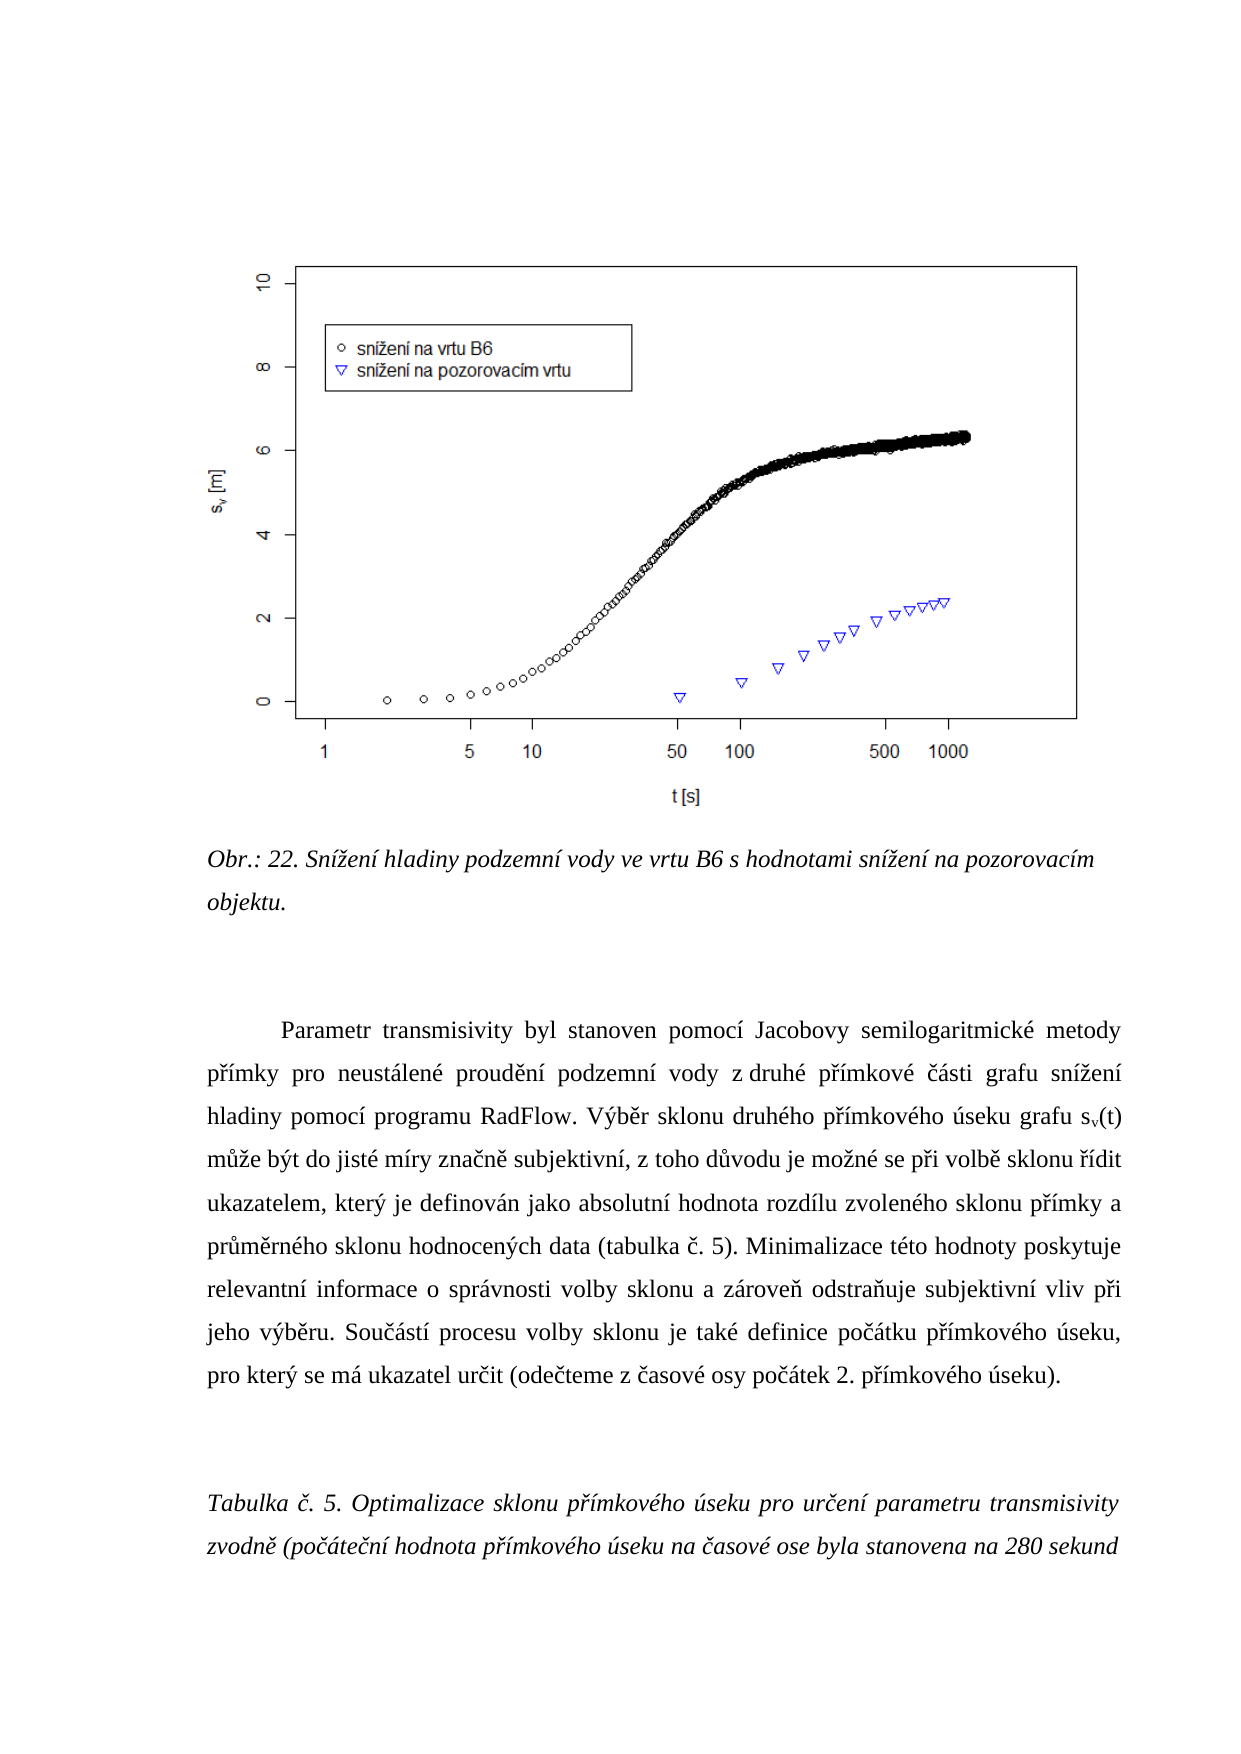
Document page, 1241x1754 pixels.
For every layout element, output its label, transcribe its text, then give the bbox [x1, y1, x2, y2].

picture [206, 177, 1123, 830]
text Obr.: 22. Snížení hladiny podzemní vody ve vrtu B6 s hodnotami snížení na pozorovacím objektu. [207, 830, 1122, 916]
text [207, 1488, 1122, 1560]
text Parametr transmisivity byl stanoven pomocí Jacobovy semilogaritmické metody přímky pro neustálené proudění podzemní vody z druhé přímkové části grafu snížení hladiny pomocí programu RadFlow. Výběr sklonu druhého přímkového úseku grafu sv(t) může být do jisté míry značně subjektivní, z toho důvodu je možné se při volbě sklonu řídit ukazatelem, který je definován jako absolutní hodnota rozdílu zvoleného sklonu přímky a průměrného sklonu hodnocených data (tabulka č. 5). Minimalizace této hodnoty poskytuje relevantní informace o správnosti volby sklonu a zároveň odstraňuje subjektivní vliv při jeho výběru. Součástí procesu volby sklonu je také definice počátku přímkového úseku, pro který se má ukazatel určit (odečteme z časové osy počátek 2. přímkového úseku). [207, 1015, 1122, 1389]
